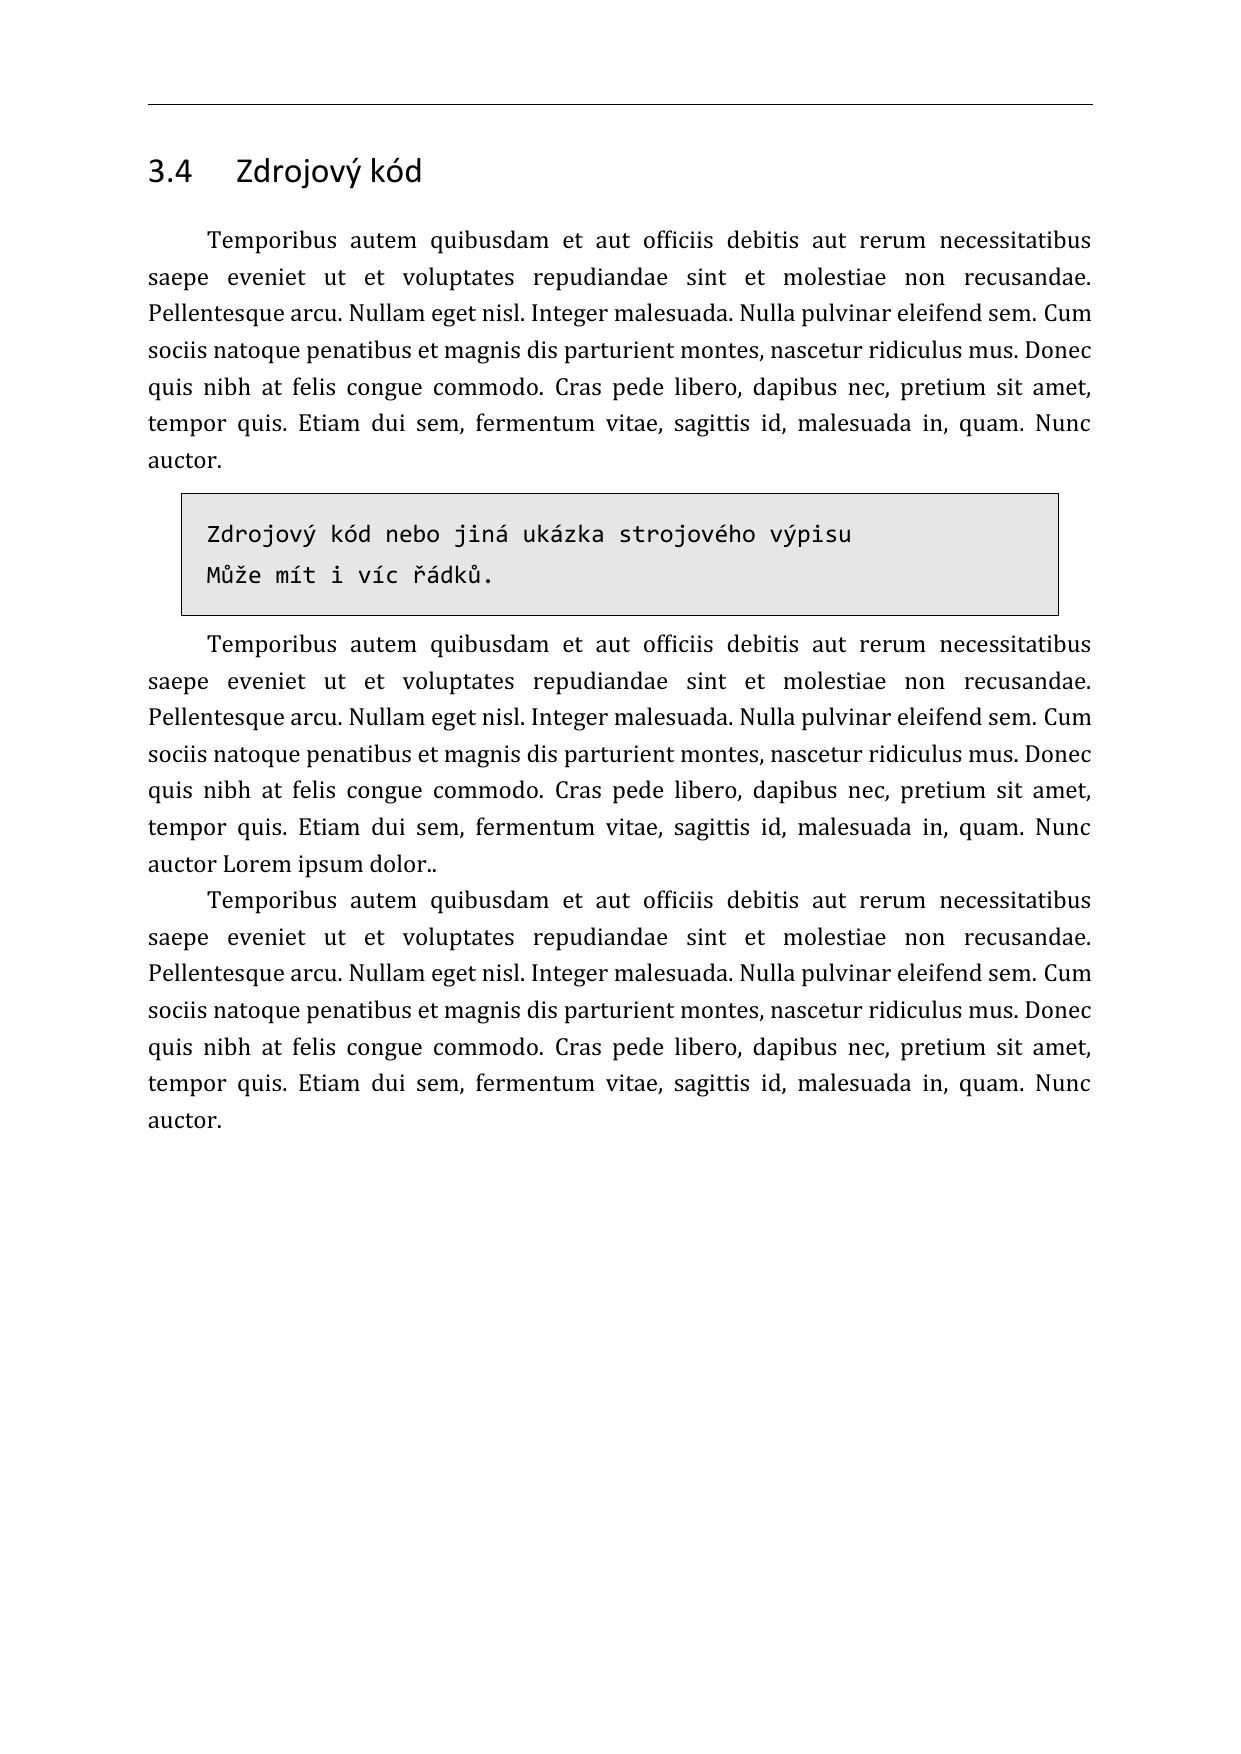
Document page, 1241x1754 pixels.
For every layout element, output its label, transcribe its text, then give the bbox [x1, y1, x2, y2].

text Temporibus autem quibusdam et aut officiis debitis aut rerum necessitatibus saepe eveniet ut et voluptates repudiandae sint et molestiae non recusandae. Pellentesque arcu. Nullam eget nisl. Integer malesuada. Nulla pulvinar eleifend sem. Cum sociis natoque penatibus et magnis dis parturient montes, nascetur ridiculus mus. Donec quis nibh at felis congue commodo. Cras pede libero, dapibus nec, pretium sit amet, tempor quis. Etiam dui sem, fermentum vitae, sagittis id, malesuada in, quam. Nunc auctor. [148, 885, 1093, 1133]
text Temporibus autem quibusdam et aut officiis debitis aut rerum necessitatibus saepe eveniet ut et voluptates repudiandae sint et molestiae non recusandae. Pellentesque arcu. Nullam eget nisl. Integer malesuada. Nulla pulvinar eleifend sem. Cum sociis natoque penatibus et magnis dis parturient montes, nascetur ridiculus mus. Donec quis nibh at felis congue commodo. Cras pede libero, dapibus nec, pretium sit amet, tempor quis. Etiam dui sem, fermentum vitae, sagittis id, malesuada in, quam. Nunc auctor Lorem ipsum dolor.. [148, 629, 1093, 878]
subtitle Zdrojový kód [148, 148, 1093, 191]
text Zdrojový kód nebo jiná ukázka strojového výpisu [182, 494, 1058, 535]
text Temporibus autem quibusdam et aut officiis debitis aut rerum necessitatibus saepe eveniet ut et voluptates repudiandae sint et molestiae non recusandae. Pellentesque arcu. Nullam eget nisl. Integer malesuada. Nulla pulvinar eleifend sem. Cum sociis natoque penatibus et magnis dis parturient montes, nascetur ridiculus mus. Donec quis nibh at felis congue commodo. Cras pede libero, dapibus nec, pretium sit amet, tempor quis. Etiam dui sem, fermentum vitae, sagittis id, malesuada in, quam. Nunc auctor. [148, 225, 1093, 473]
text Může mít i víc řádků. [182, 535, 1058, 615]
